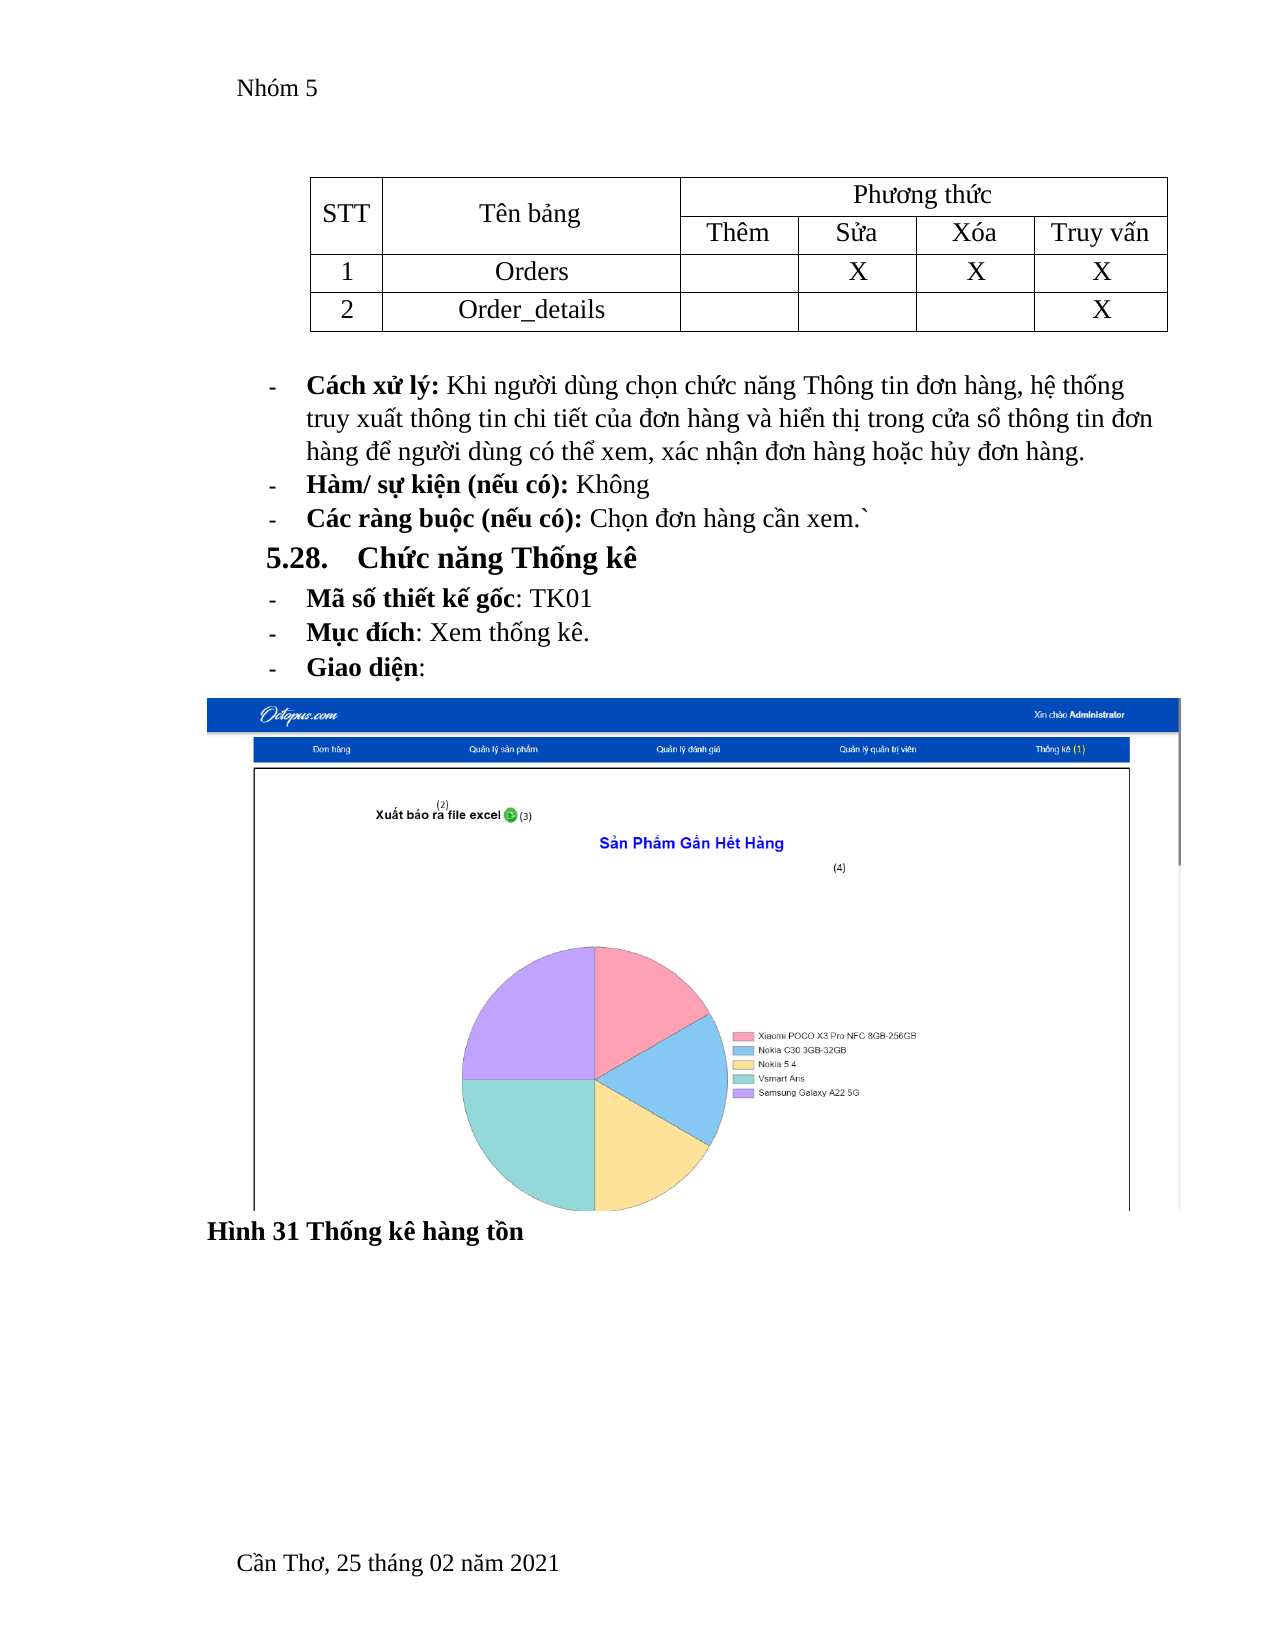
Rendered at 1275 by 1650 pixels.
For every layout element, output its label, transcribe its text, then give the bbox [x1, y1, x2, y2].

list Hàm/ sự kiện (nếu có): Không [268, 468, 1157, 499]
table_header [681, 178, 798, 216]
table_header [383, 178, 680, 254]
list Mục đích: Xem thống kê. [268, 616, 1157, 647]
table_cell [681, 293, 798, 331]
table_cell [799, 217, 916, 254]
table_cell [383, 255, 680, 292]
list Mã số thiết kế gốc: TK01 [268, 582, 1157, 613]
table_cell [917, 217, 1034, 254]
list Các ràng buộc (nếu có): Chọn đơn hàng cần xem.` [268, 502, 1157, 533]
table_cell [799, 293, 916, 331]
list Cách xử lý: Khi người dùng chọn chức năng Thông tin đơn hàng, hệ thống truy xuất thông tin chi tiết của đơn hàng và hiển thị trong cửa sổ thông tin đơn hàng để người dùng có thể xem, xác nhận đơn hàng hoặc hủy đơn hàng. [268, 369, 1157, 466]
subtitle Chức năng Thống kê [266, 539, 1157, 575]
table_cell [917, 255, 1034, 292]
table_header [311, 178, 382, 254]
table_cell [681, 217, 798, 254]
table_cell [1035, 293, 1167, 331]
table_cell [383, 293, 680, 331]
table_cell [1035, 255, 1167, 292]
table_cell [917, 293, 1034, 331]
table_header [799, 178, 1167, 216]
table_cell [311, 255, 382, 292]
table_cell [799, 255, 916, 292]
picture [207, 698, 1181, 1211]
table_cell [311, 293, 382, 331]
list Giao diện: [268, 651, 1157, 682]
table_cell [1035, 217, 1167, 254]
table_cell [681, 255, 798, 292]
